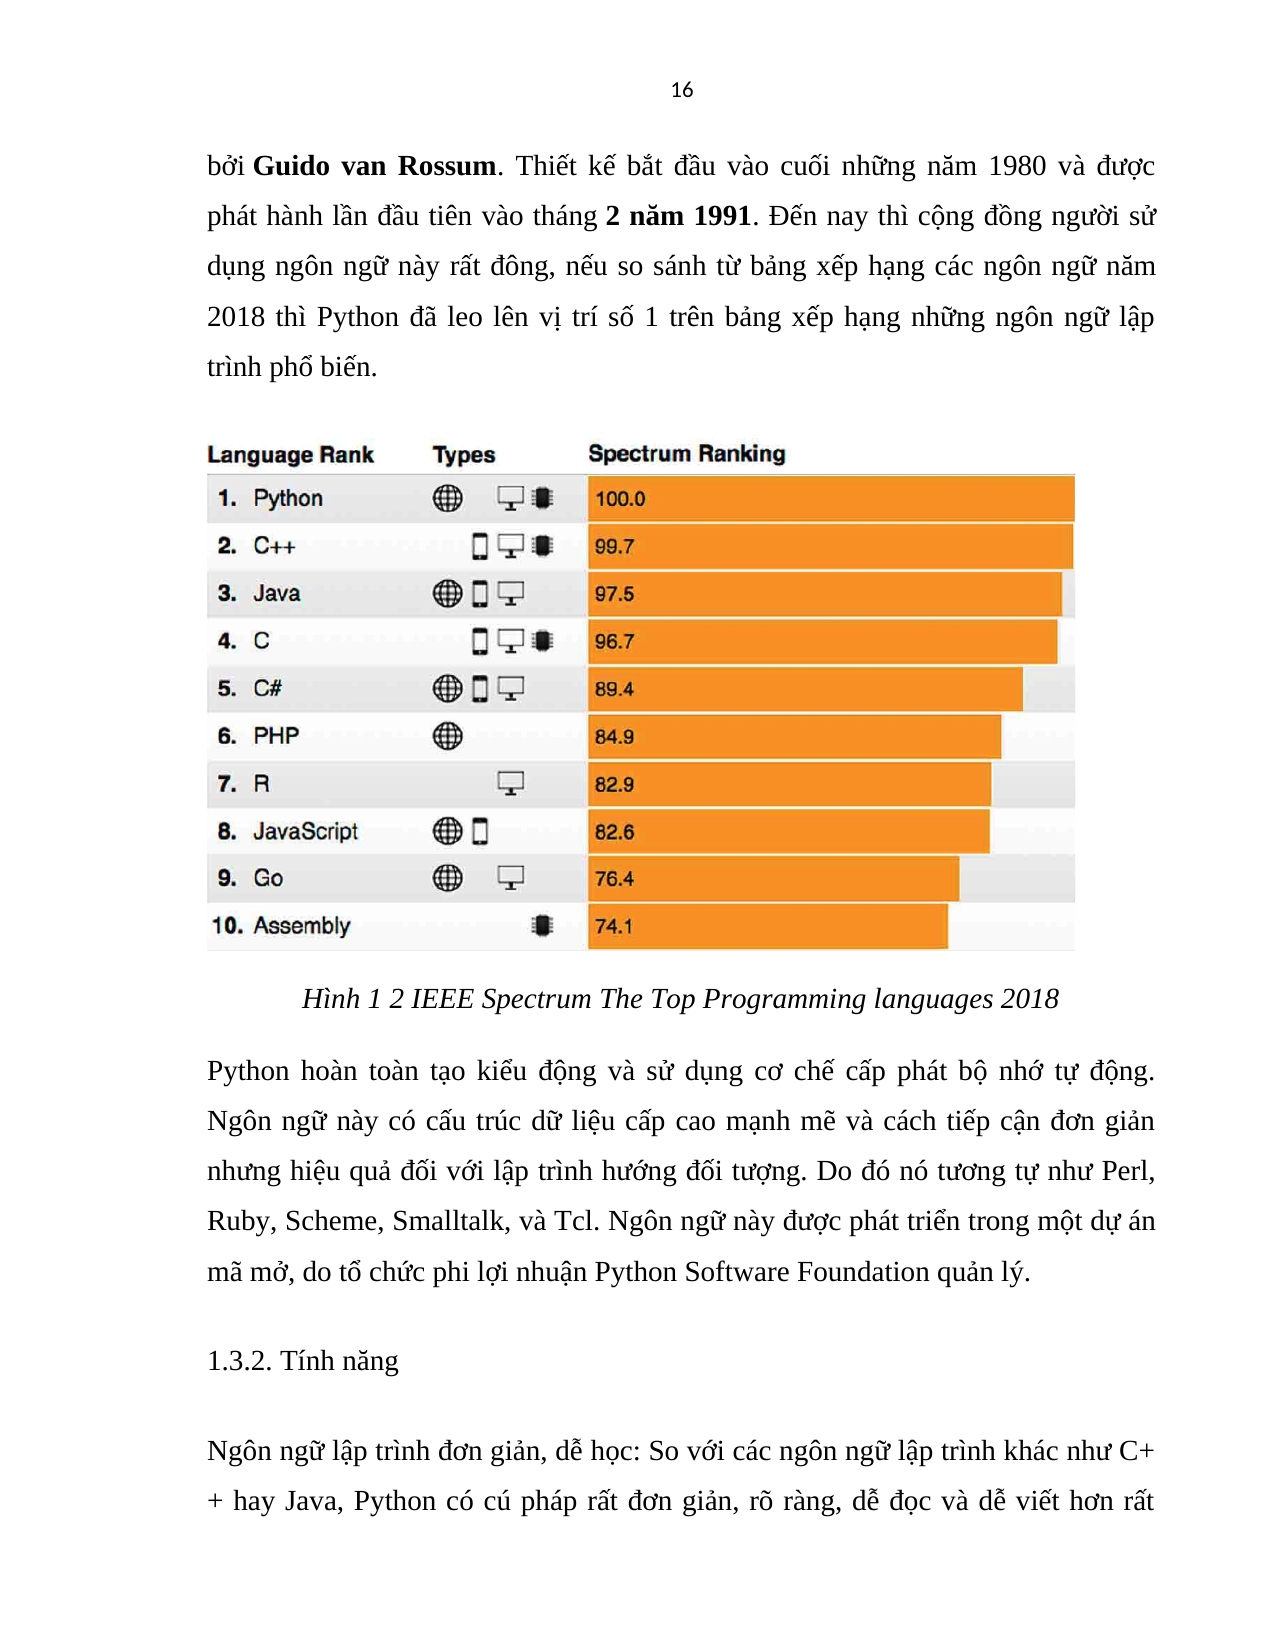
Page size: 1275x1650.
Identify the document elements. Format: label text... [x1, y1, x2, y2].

text 1.3.2. Tính năng [207, 1343, 1157, 1377]
picture [206, 438, 1076, 951]
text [207, 148, 1157, 382]
text Python hoàn toàn tạo kiểu động và sử dụng cơ chế cấp phát bộ nhớ tự động. Ngôn ngữ này có cấu trúc dữ liệu cấp cao mạnh mẽ và cách tiếp cận đơn giản nhưng hiệu quả đối với lập trình hướng đối tượng. Do đó nó tương tự như Perl, Ruby, Scheme, Smalltalk, và Tcl. Ngôn ngữ này được phát triển trong một dự án mã mở, do tổ chức phi lợi nhuận Python Software Foundation quản lý. [207, 1053, 1157, 1287]
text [207, 1433, 1157, 1516]
text Hình 1 2 IEEE Spectrum The Top Programming languages 2018 [207, 981, 1157, 1015]
